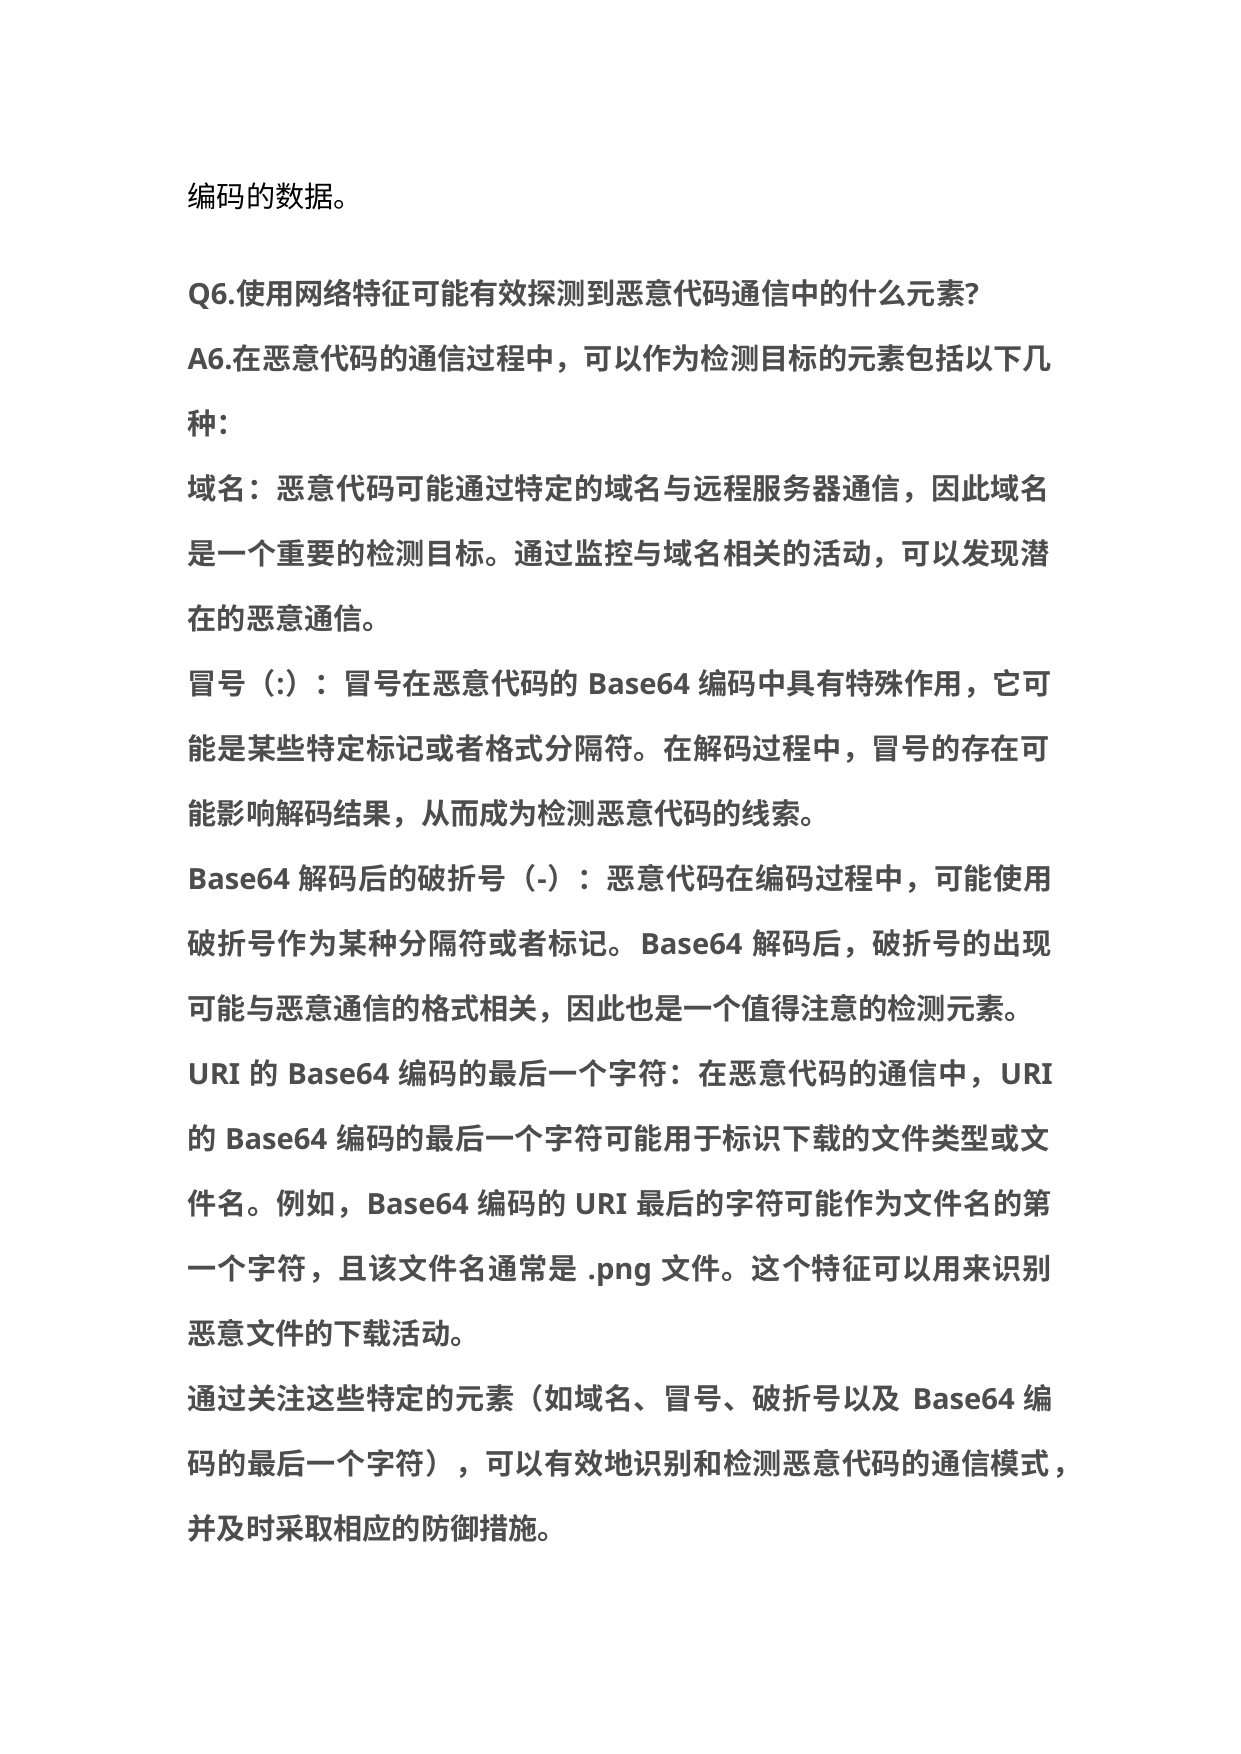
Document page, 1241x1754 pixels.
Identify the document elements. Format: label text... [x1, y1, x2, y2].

list 冒号（:）：冒号在恶意代码的 Base64 编码中具有特殊作用，它可能是某些特定标记或者格式分隔符。在解码过程中，冒号的存在可能影响解码结果，从而成为检测恶意代码的线索。 [187, 649, 1053, 844]
list Q6.使用网络特征可能有效探测到恶意代码通信中的什么元素? [187, 259, 1053, 324]
list A6.在恶意代码的通信过程中，可以作为检测目标的元素包括以下几种： [187, 369, 1053, 454]
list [187, 162, 1053, 227]
list A6.在恶意代码的通信过程中，可以作为检测目标的元素包括以下几种： [187, 324, 1053, 368]
list URI 的 Base64 编码的最后一个字符：在恶意代码的通信中，URI 的 Base64 编码的最后一个字符可能用于标识下载的文件类型或文件名。例如，Base64 编码的 URI 最后的字符可能作为文件名的第一个字符，且该文件名通常是 .png 文件。这个特征可以用来识别恶意文件的下载活动。 [187, 1039, 1053, 1364]
list Base64 解码后的破折号（-）：恶意代码在编码过程中，可能使用破折号作为某种分隔符或者标记。Base64 解码后，破折号的出现可能与恶意通信的格式相关，因此也是一个值得注意的检测元素。 [187, 844, 1053, 1039]
list 域名：恶意代码可能通过特定的域名与远程服务器通信，因此域名是一个重要的检测目标。通过监控与域名相关的活动，可以发现潜在的恶意通信。 [187, 454, 1053, 649]
list 通过关注这些特定的元素（如域名、冒号、破折号以及 Base64 编码的最后一个字符），可以有效地识别和检测恶意代码的通信模式，并及时采取相应的防御措施。 [187, 1364, 1053, 1559]
